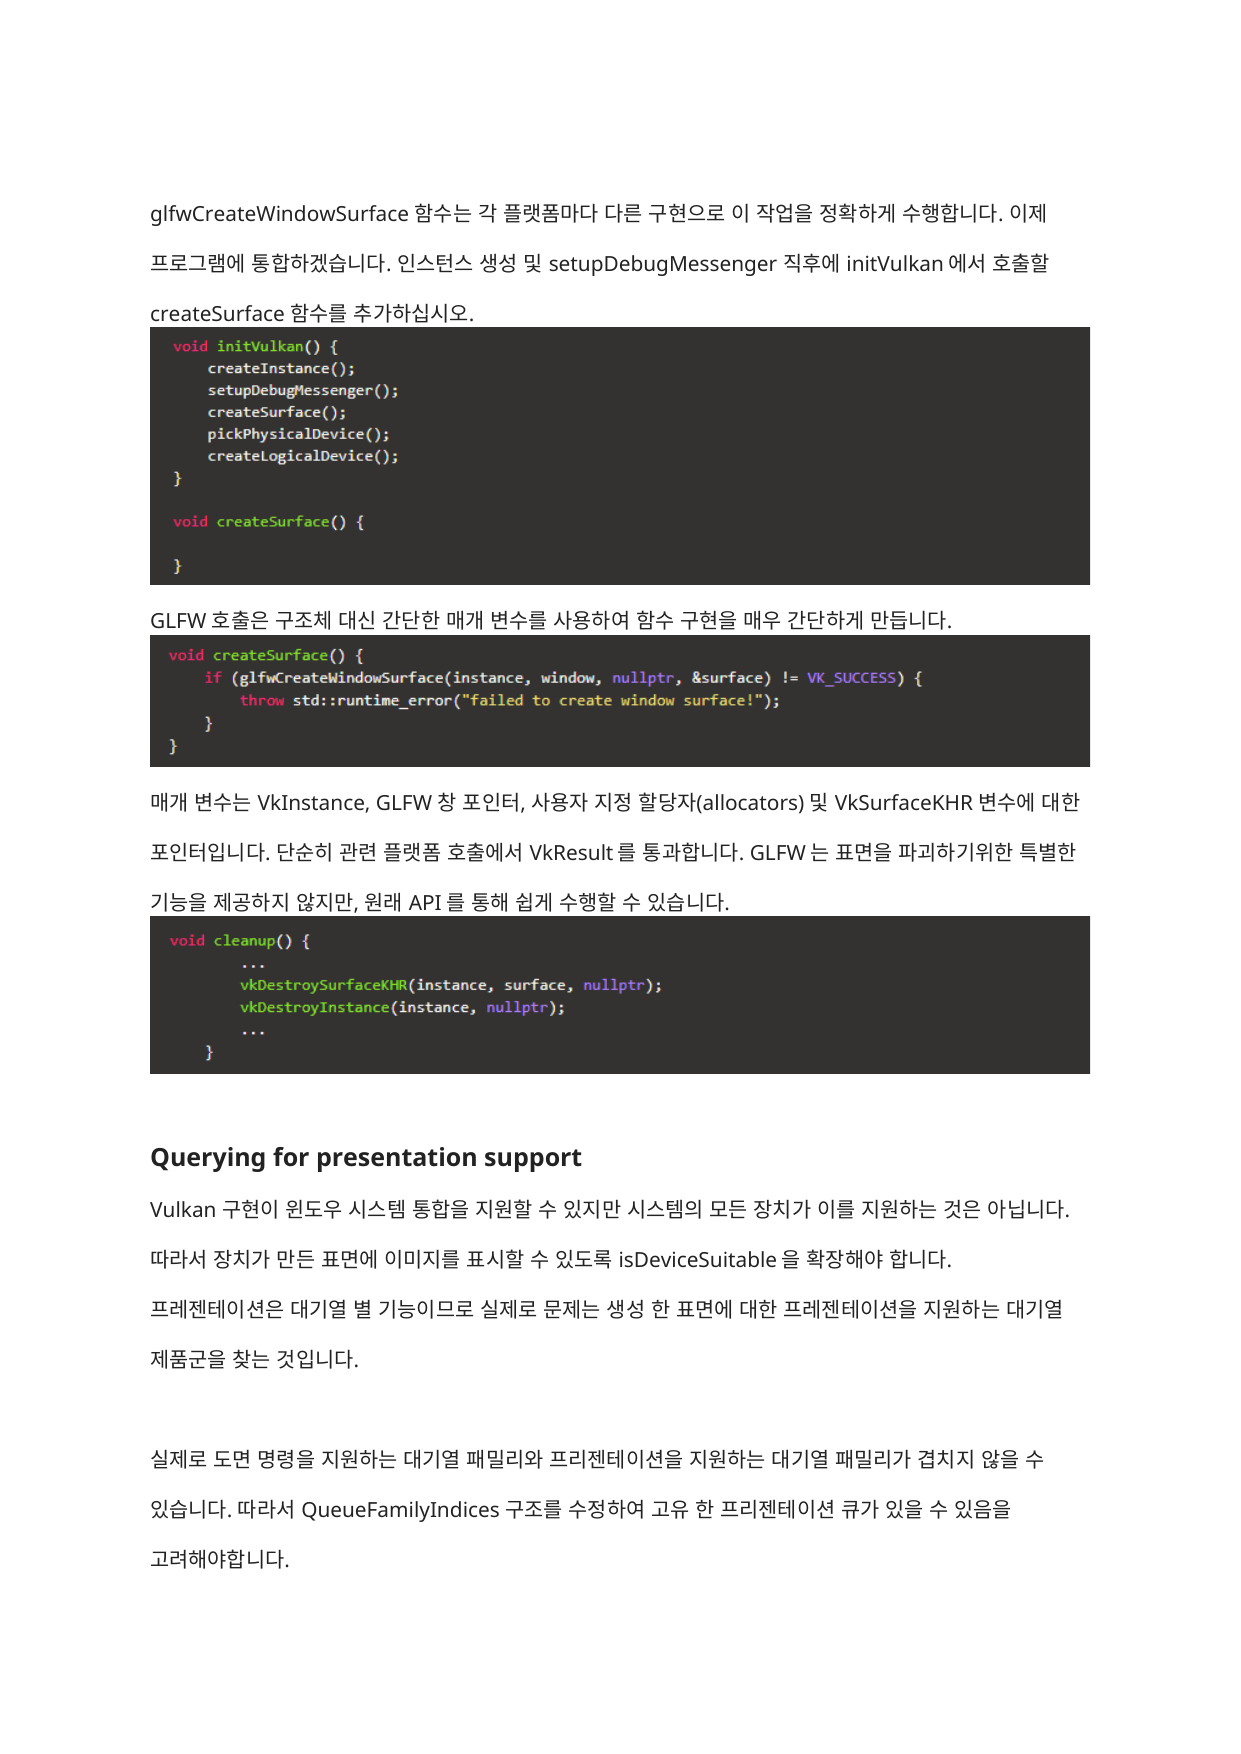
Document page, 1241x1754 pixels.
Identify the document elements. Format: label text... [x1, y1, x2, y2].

text glfwCreateWindowSurface 함수는 각 플랫폼마다 다른 구현으로 이 작업을 정확하게 수행합니다. 이제 프로그램에 통합하겠습니다. 인스턴스 생성 및 setupDebugMessenger 직후에 initVulkan에서 호출할 createSurface 함수를 추가하십시오. [150, 177, 1090, 327]
text Querying for presentation support [150, 1124, 1090, 1174]
picture [150, 327, 1091, 585]
picture [150, 635, 1091, 767]
picture [150, 916, 1091, 1074]
text GLFW 호출은 구조체 대신 간단한 매개 변수를 사용하여 함수 구현을 매우 간단하게 만듭니다. [150, 585, 1090, 635]
text 매개 변수는 VkInstance, GLFW 창 포인터, 사용자 지정 할당자(allocators) 및 VkSurfaceKHR 변수에 대한 포인터입니다. 단순히 관련 플랫폼 호출에서 VkResult를 통과합니다. GLFW는 표면을 파괴하기위한 특별한 기능을 제공하지 않지만, 원래 API를 통해 쉽게 수행할 수 있습니다. [150, 767, 1090, 916]
text Vulkan 구현이 윈도우 시스템 통합을 지원할 수 있지만 시스템의 모든 장치가 이를 지원하는 것은 아닙니다. 따라서 장치가 만든 표면에 이미지를 표시할 수 있도록 isDeviceSuitable을 확장해야 합니다. 프레젠테이션은 대기열 별 기능이므로 실제로 문제는 생성 한 표면에 대한 프레젠테이션을 지원하는 대기열 제품군을 찾는 것입니다. [150, 1174, 1090, 1374]
text 실제로 도면 명령을 지원하는 대기열 패밀리와 프리젠테이션을 지원하는 대기열 패밀리가 겹치지 않을 수 있습니다. 따라서 QueueFamilyIndices 구조를 수정하여 고유 한 프리젠테이션 큐가 있을 수 있음을 고려해야합니다. [150, 1424, 1090, 1574]
